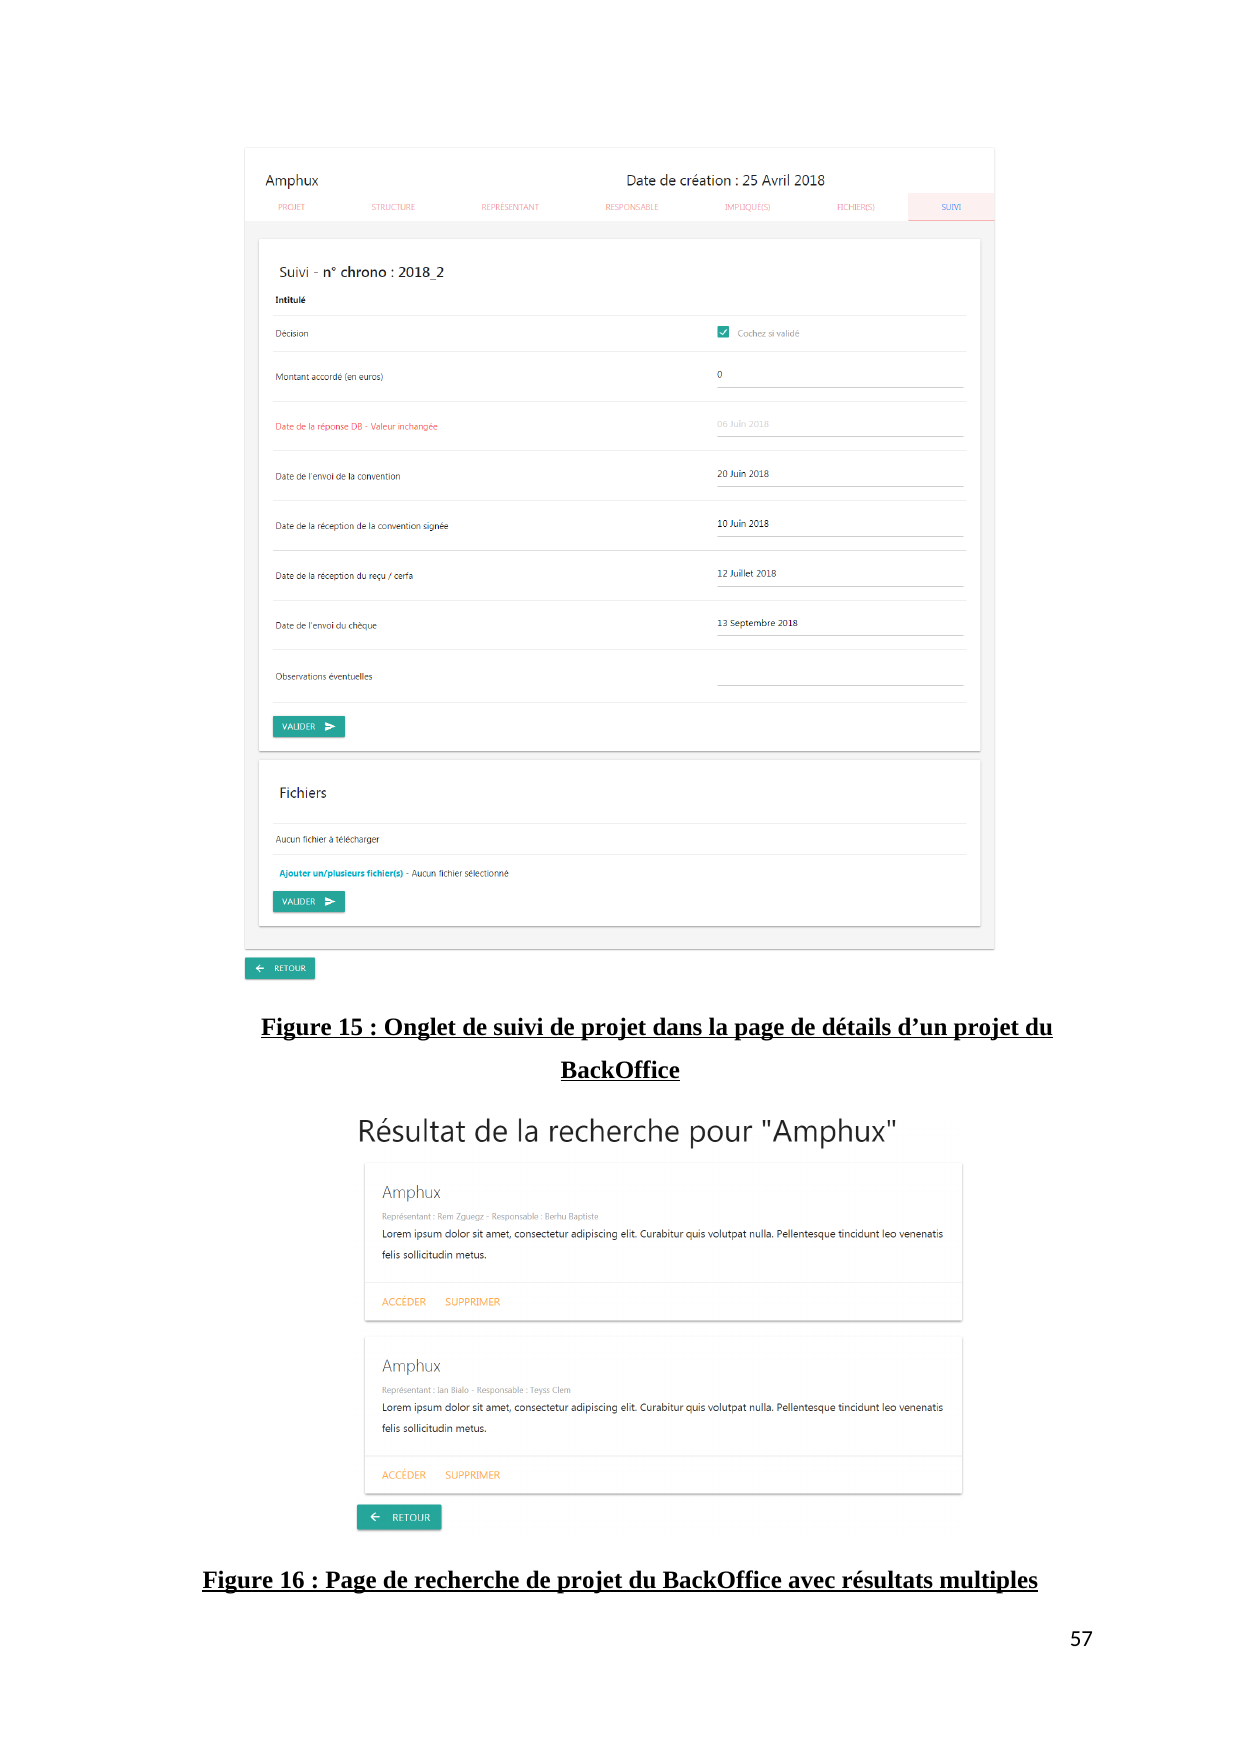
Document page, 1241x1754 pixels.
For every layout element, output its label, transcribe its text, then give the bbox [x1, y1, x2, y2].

text Figure 15 : Onglet de suivi de projet dans la page de détails d’un projet du BackOffice [148, 1012, 1093, 1084]
text Figure 16 : Page de recherche de projet du BackOffice avec résultats multiples [148, 1565, 1093, 1594]
picture [350, 1114, 965, 1535]
picture [244, 147, 996, 982]
